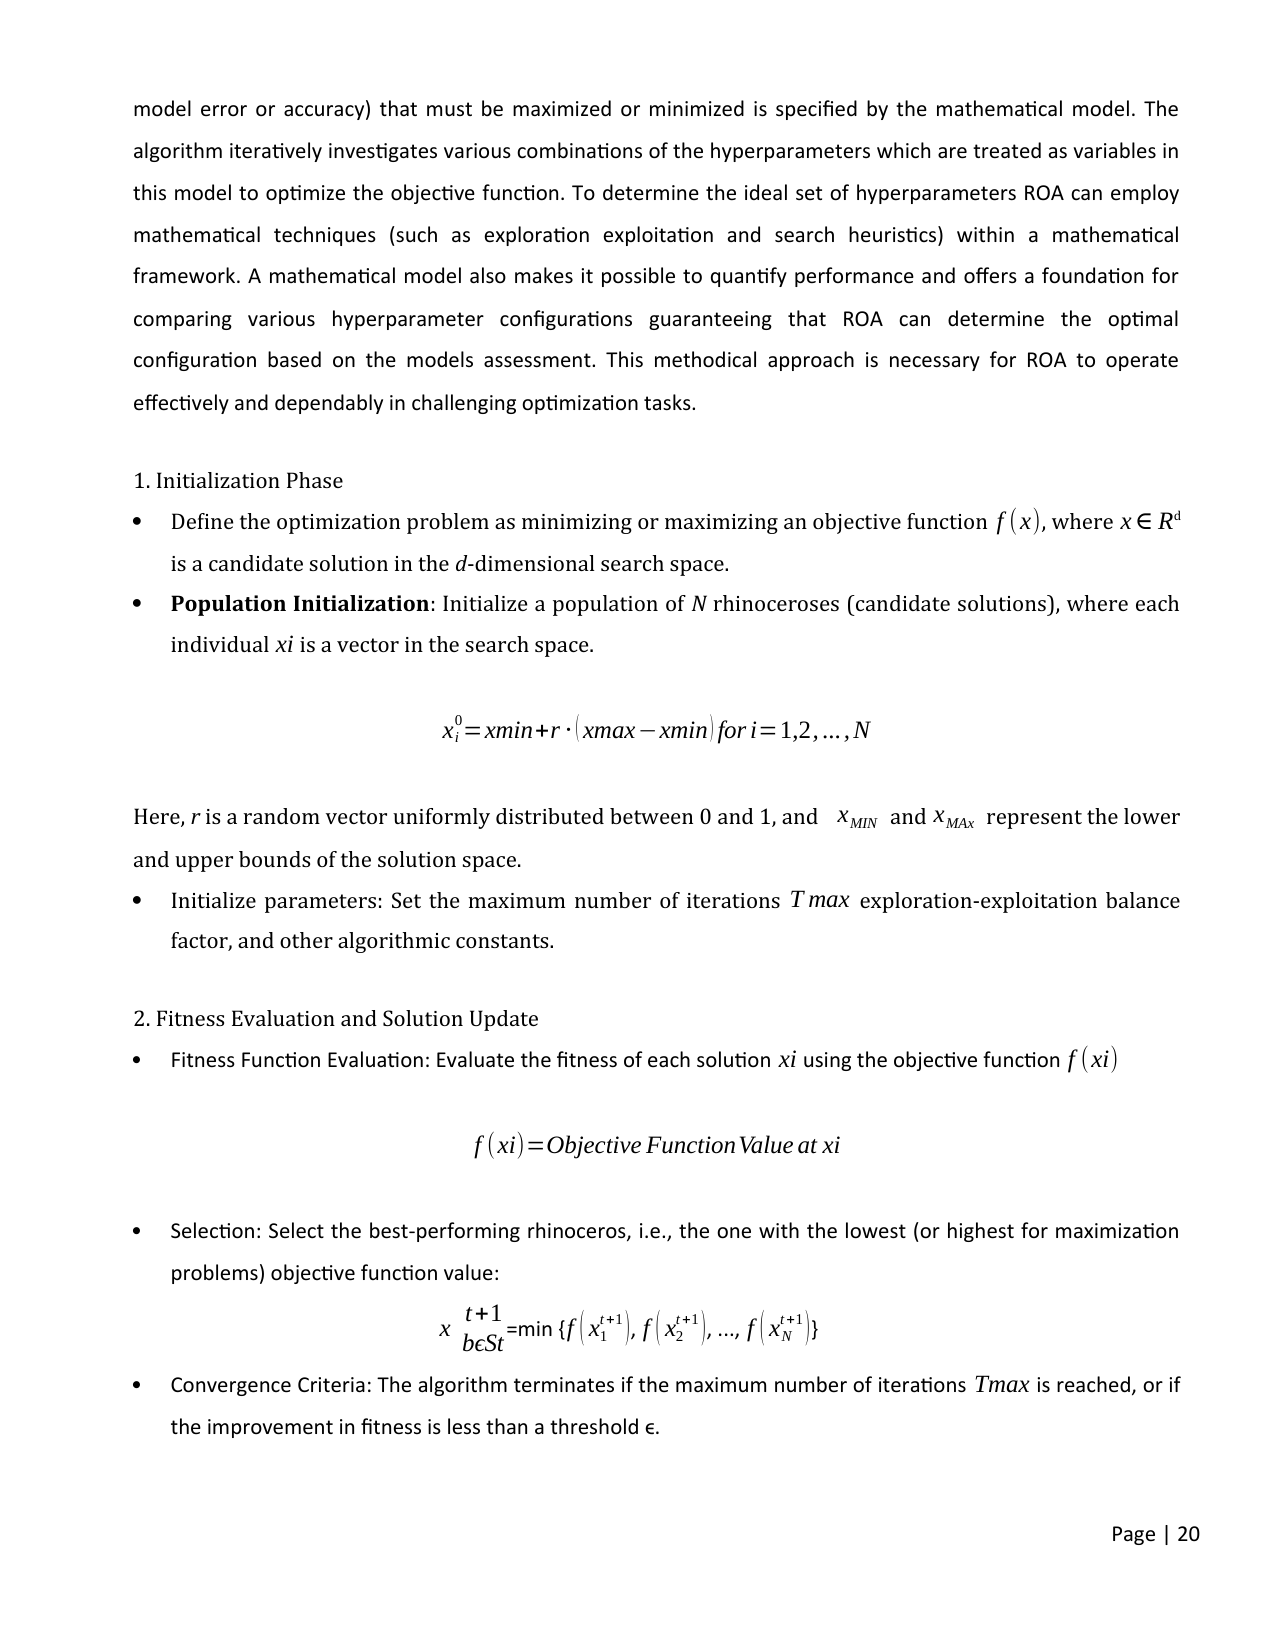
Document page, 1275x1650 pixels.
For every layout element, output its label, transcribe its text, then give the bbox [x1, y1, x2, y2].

list Fitness Function Evaluation: Evaluate the fitness of each solution using the objective function [133, 1044, 1181, 1074]
list Population Initialization: Initialize a population of N rhinoceroses (candidate solutions), where each individual is a vector in the search space. [133, 590, 1181, 658]
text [133, 94, 1181, 416]
list Selection: Select the best-performing rhinoceros, i.e., the one with the lowest (or highest for maximization problems) objective function value: [133, 1216, 1181, 1286]
list Initialize parameters: Set the maximum number of iterations exploration-exploitation balance factor, and other algorithmic constants. [133, 886, 1181, 954]
list Convergence Criteria: The algorithm terminates if the maximum number of iterations is reached, or if the improvement in fitness is less than a threshold ϵ. [133, 1370, 1181, 1440]
text =min {, , ..., } [133, 1300, 1181, 1356]
subtitle 2. Fitness Evaluation and Solution Update [133, 1005, 1200, 1032]
subtitle 1. Initialization Phase [133, 467, 1200, 494]
text Here, r is a random vector uniformly distributed between 0 and 1, and ​ and ​ represent the lower and upper bounds of the solution space. [133, 801, 1181, 872]
list Define the optimization problem as minimizing or maximizing an objective function , where d is a candidate solution in the d-dimensional search space. [133, 506, 1181, 577]
